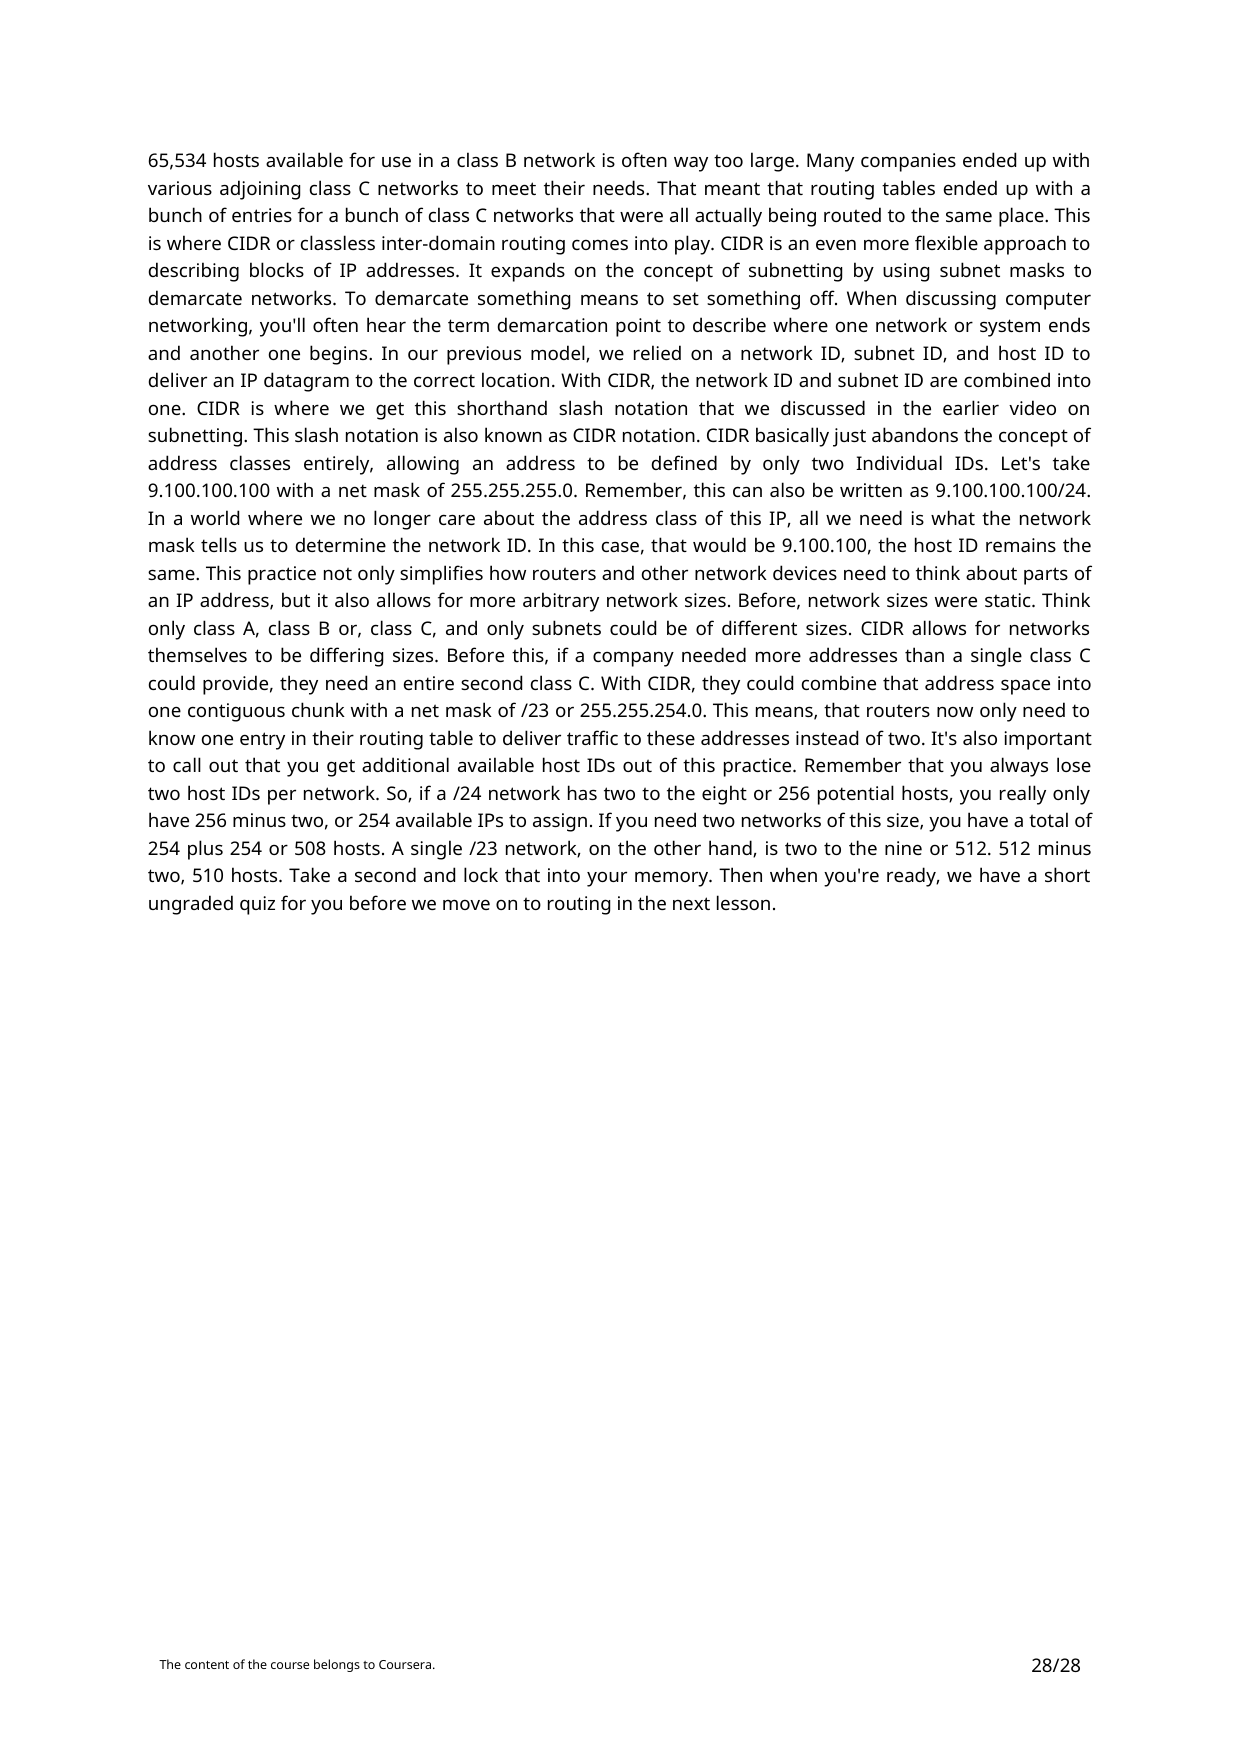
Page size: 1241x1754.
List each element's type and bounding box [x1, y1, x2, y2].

text [148, 148, 1093, 916]
